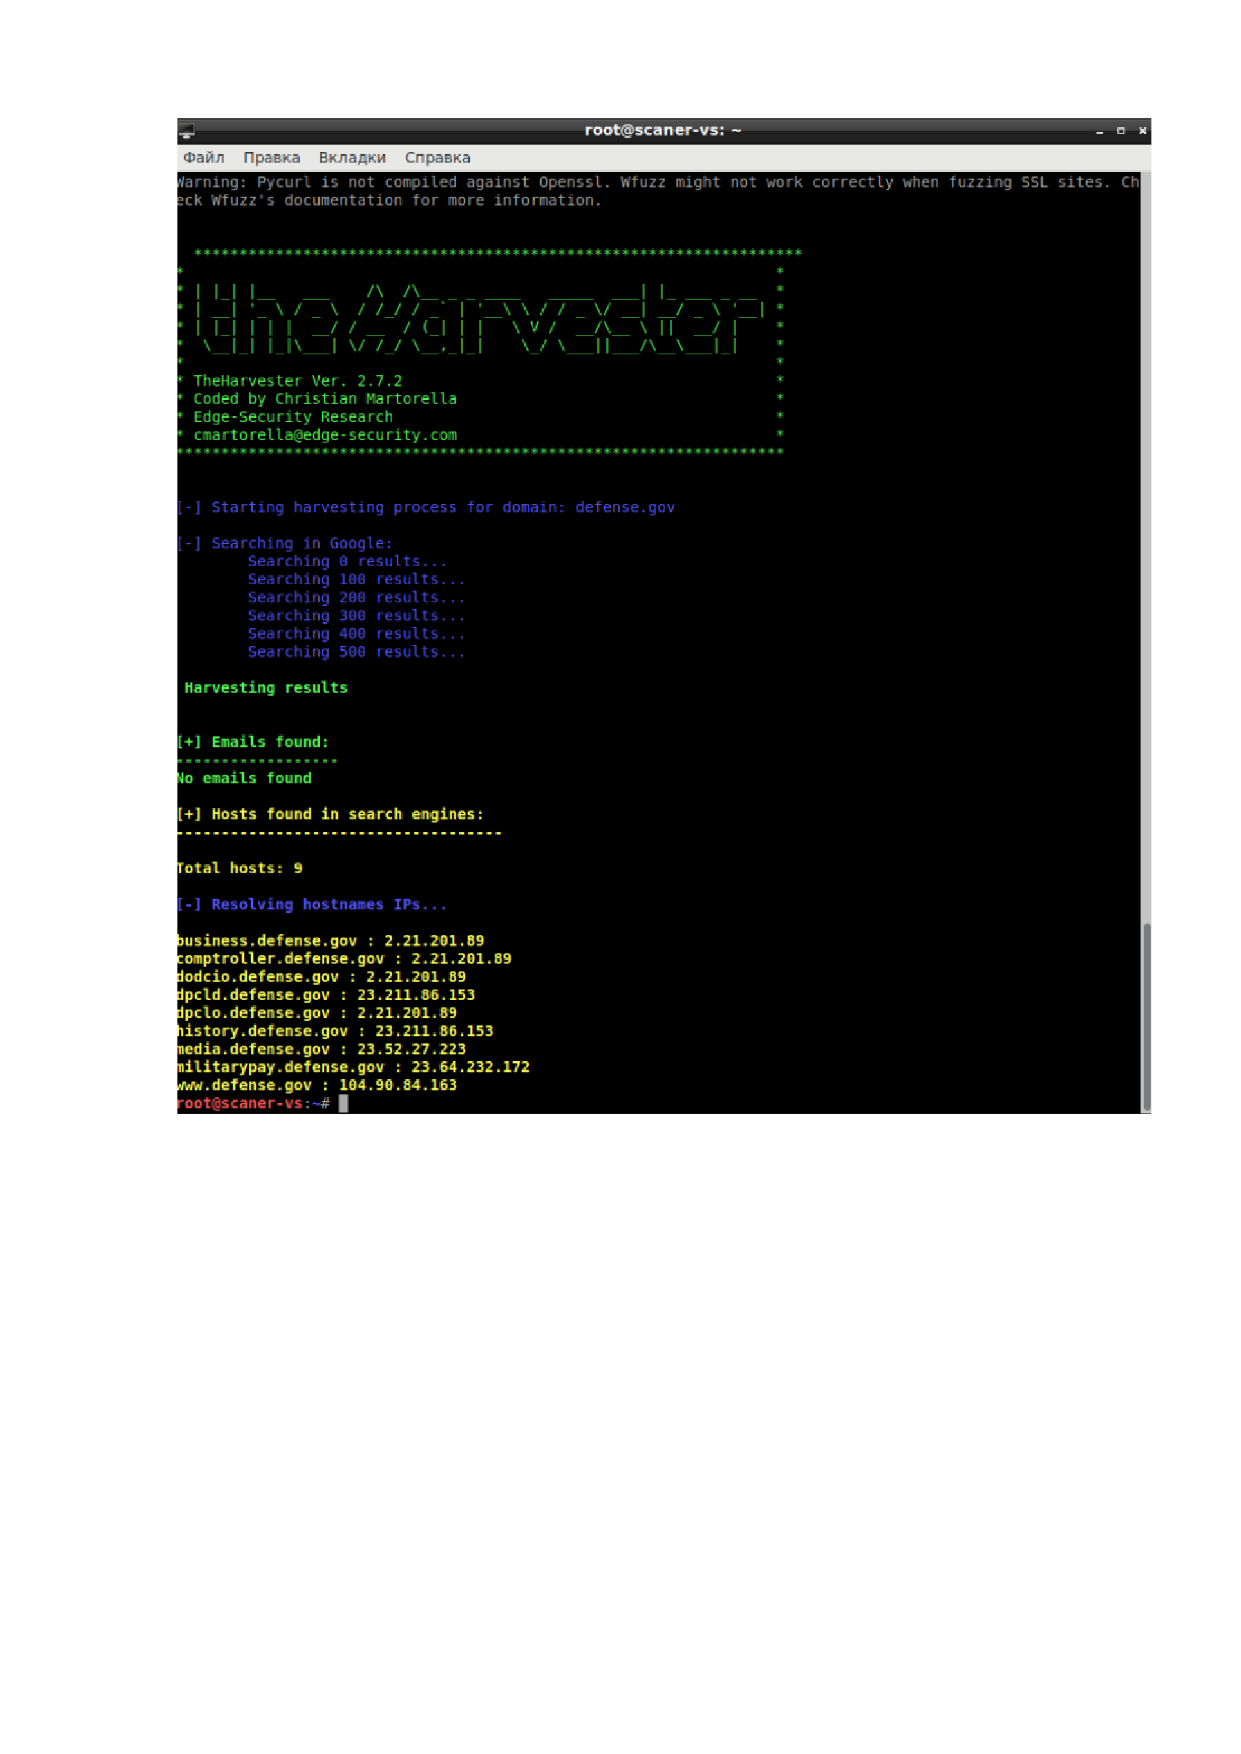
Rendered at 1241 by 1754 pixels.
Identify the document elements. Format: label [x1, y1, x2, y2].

picture [177, 118, 1152, 1114]
